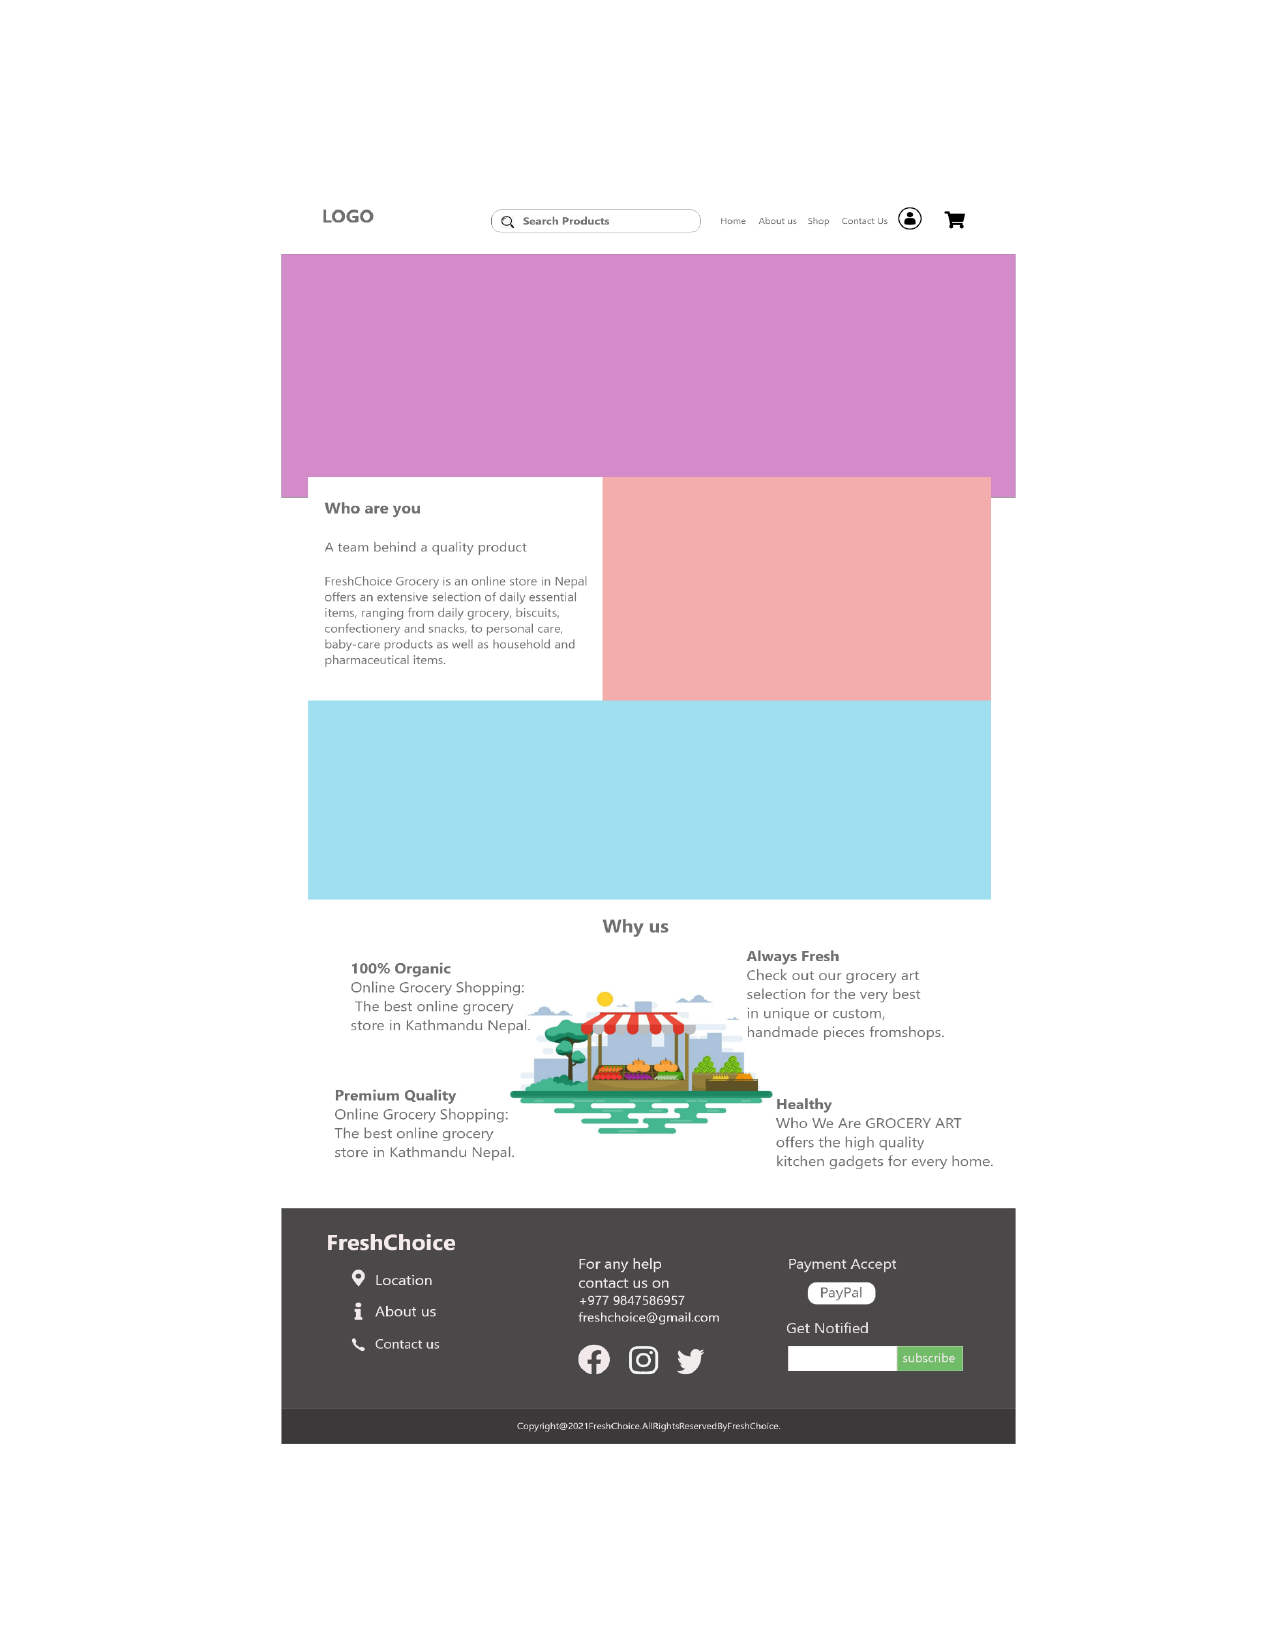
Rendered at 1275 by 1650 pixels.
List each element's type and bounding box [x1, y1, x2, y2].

picture [281, 182, 1016, 1444]
